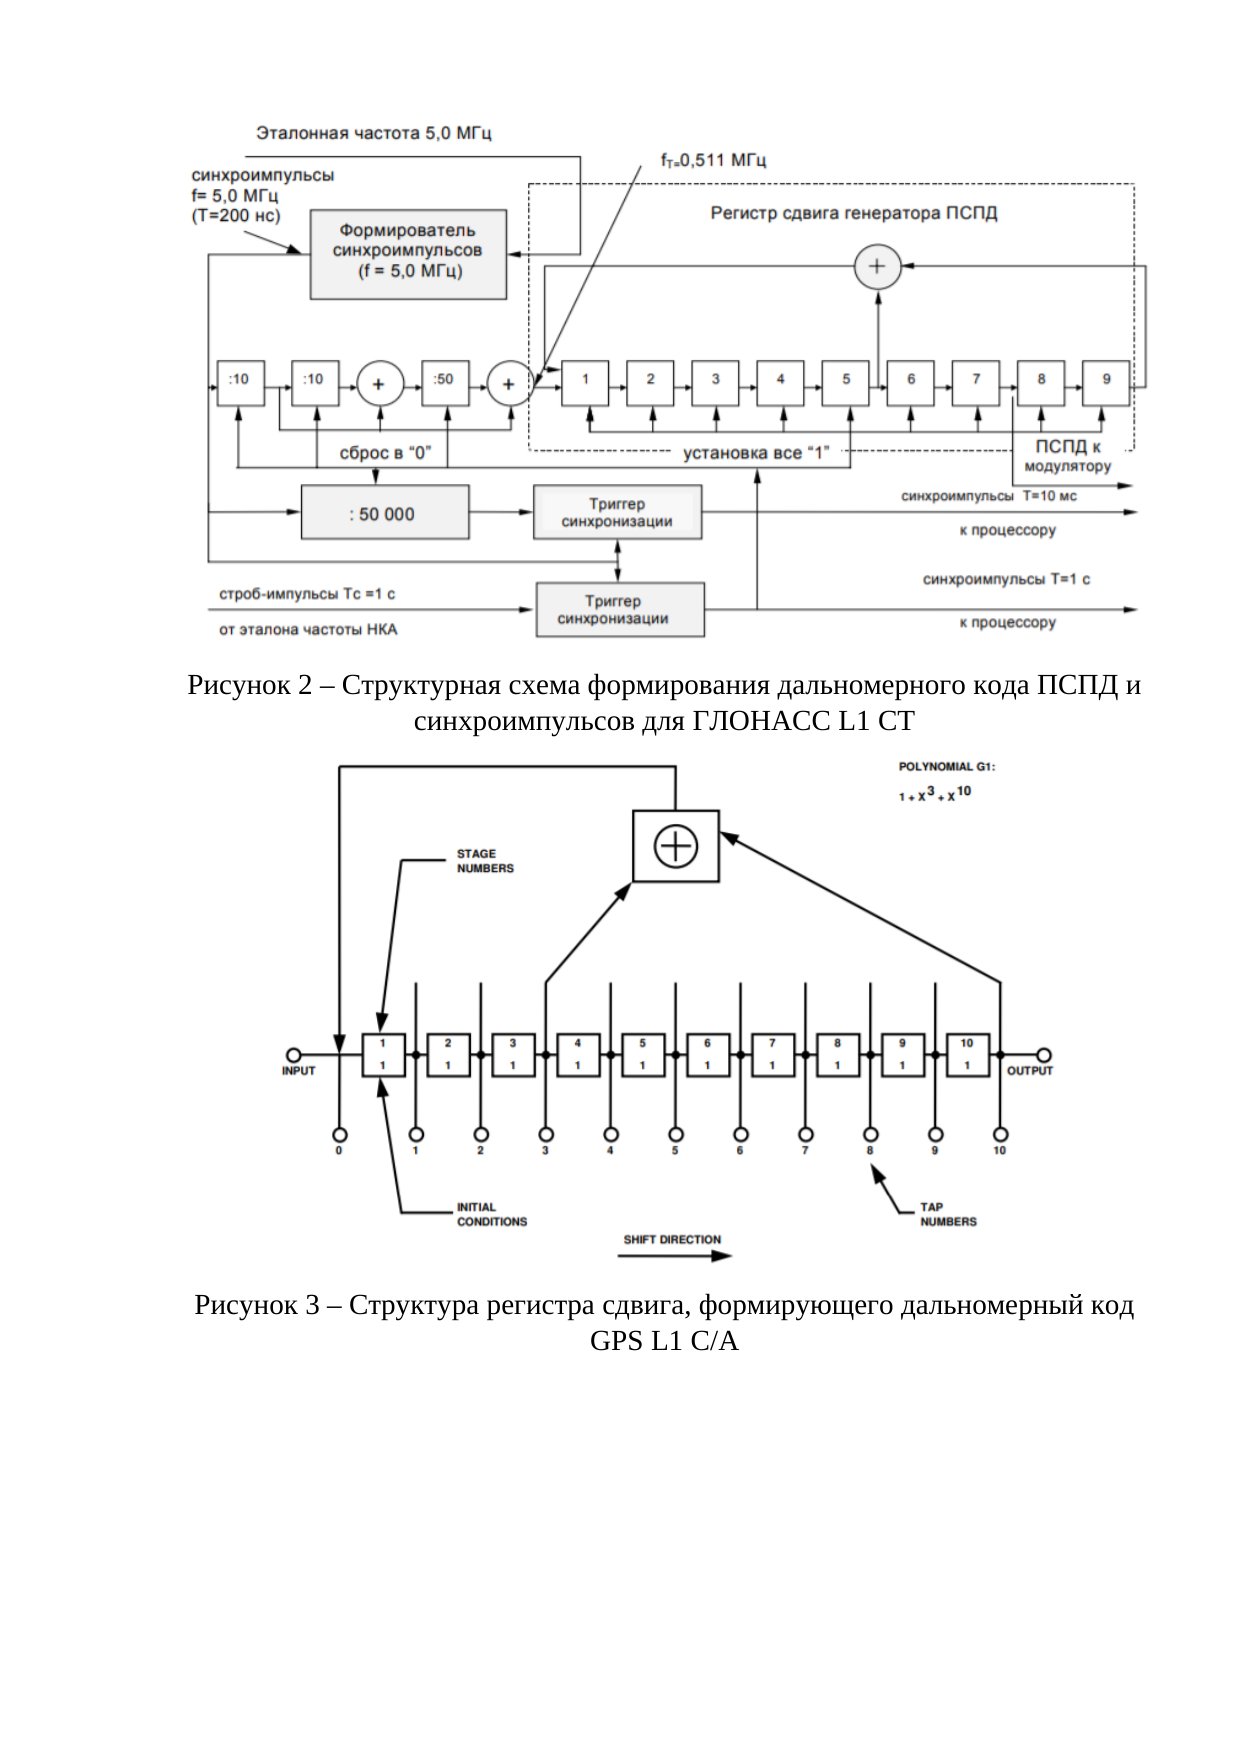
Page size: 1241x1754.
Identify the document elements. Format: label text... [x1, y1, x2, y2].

text Рисунок 2 – Структурная схема формирования дальномерного кода ПСПД и синхроимпульсов для ГЛОНАСС L1 CT [177, 667, 1152, 737]
text Рисунок 3 – Структура регистра сдвига, формирующего дальномерный код GPS L1 C/A [177, 1287, 1152, 1357]
picture [253, 756, 1075, 1269]
picture [177, 118, 1152, 649]
